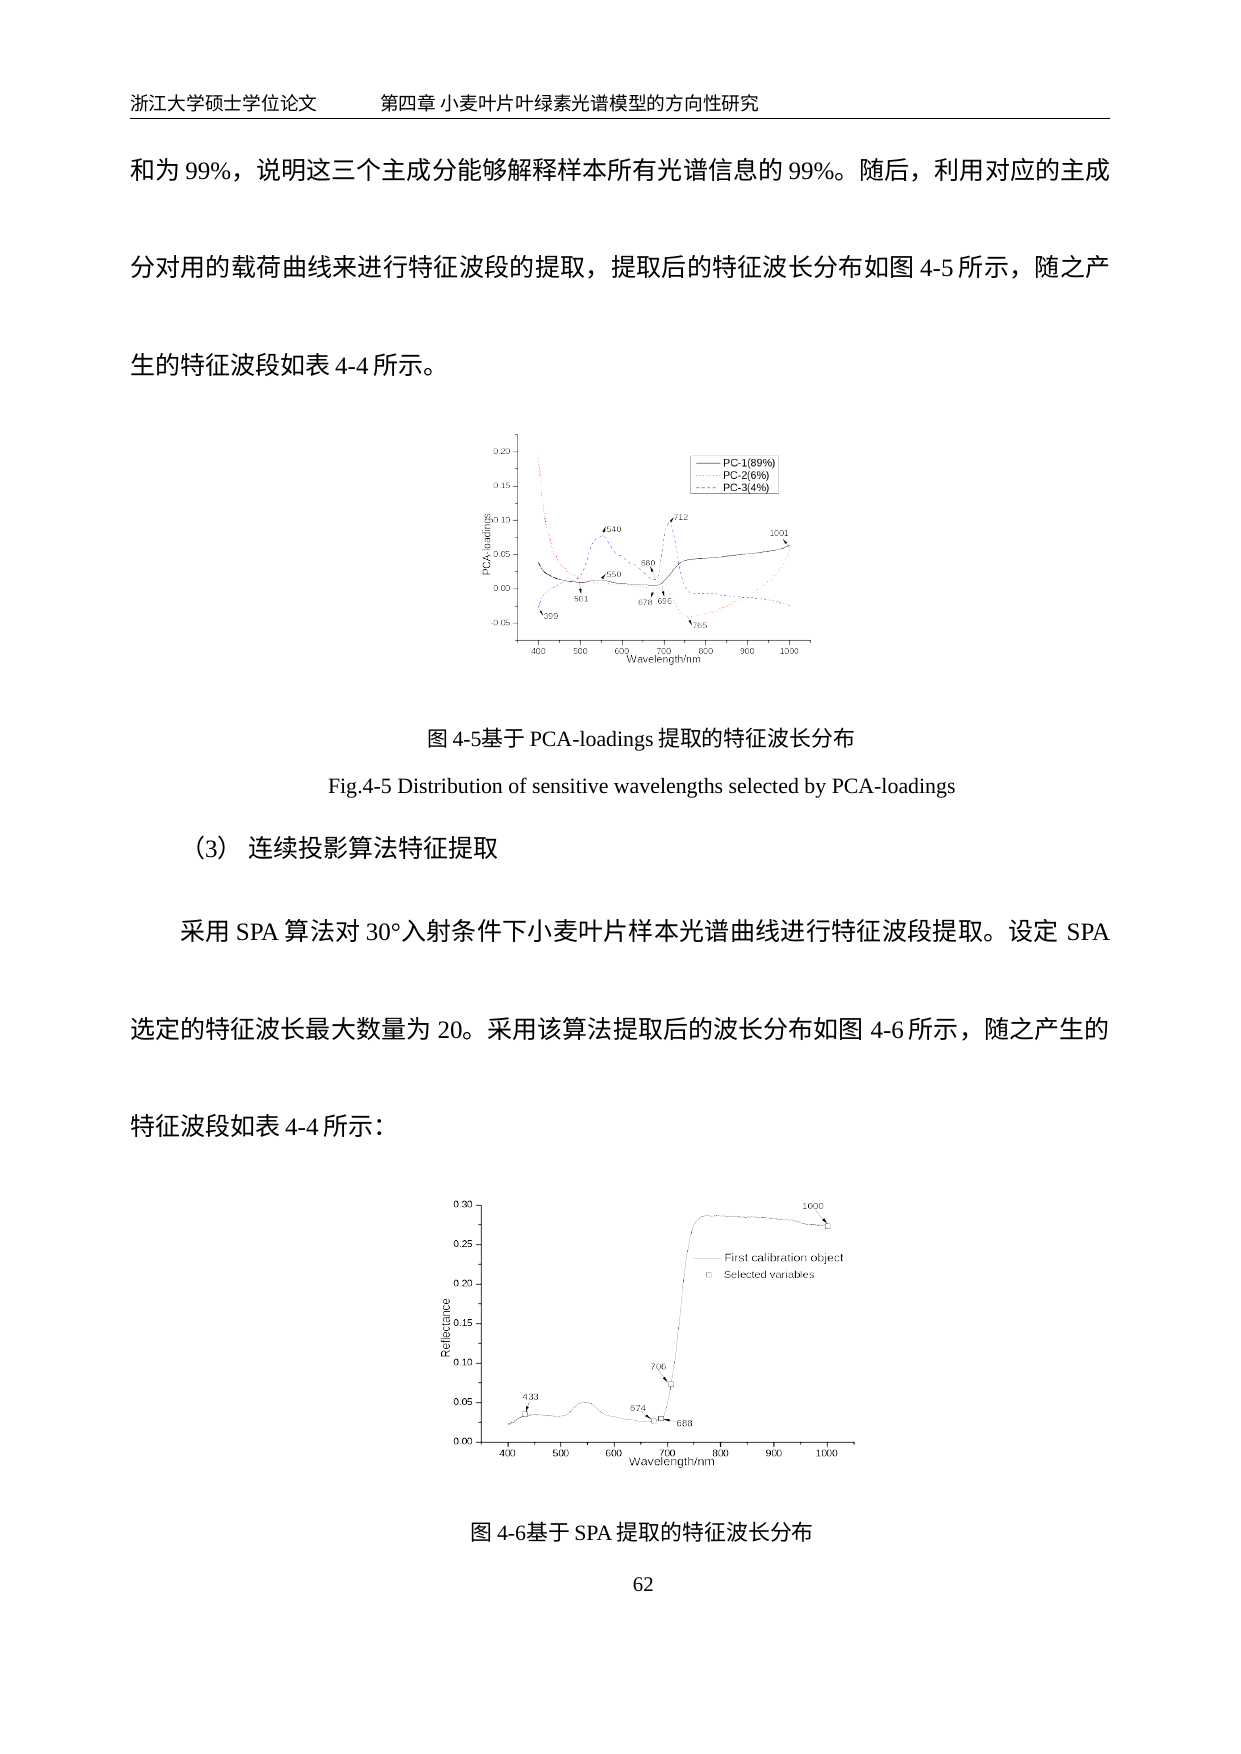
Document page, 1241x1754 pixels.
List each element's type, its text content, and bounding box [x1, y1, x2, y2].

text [130, 136, 1110, 396]
text （3） 连续投影算法特征提取 [130, 814, 1110, 879]
text 图4-6基于SPA提取的特征波长分布 [130, 1515, 1110, 1547]
text 图4-5基于PCA-loadings提取的特征波长分布 [130, 721, 1110, 753]
text Fig.4-5 Distribution of sensitive wavelengths selected by PCA-loadings [130, 769, 1110, 802]
text 采用SPA算法对30°入射条件下小麦叶片样本光谱曲线进行特征波段提取。设定SPA选定的特征波长最大数量为20。采用该算法提取后的波长分布如图4-6所示，随之产生的特征波段如表4-4所示： [130, 897, 1110, 1157]
